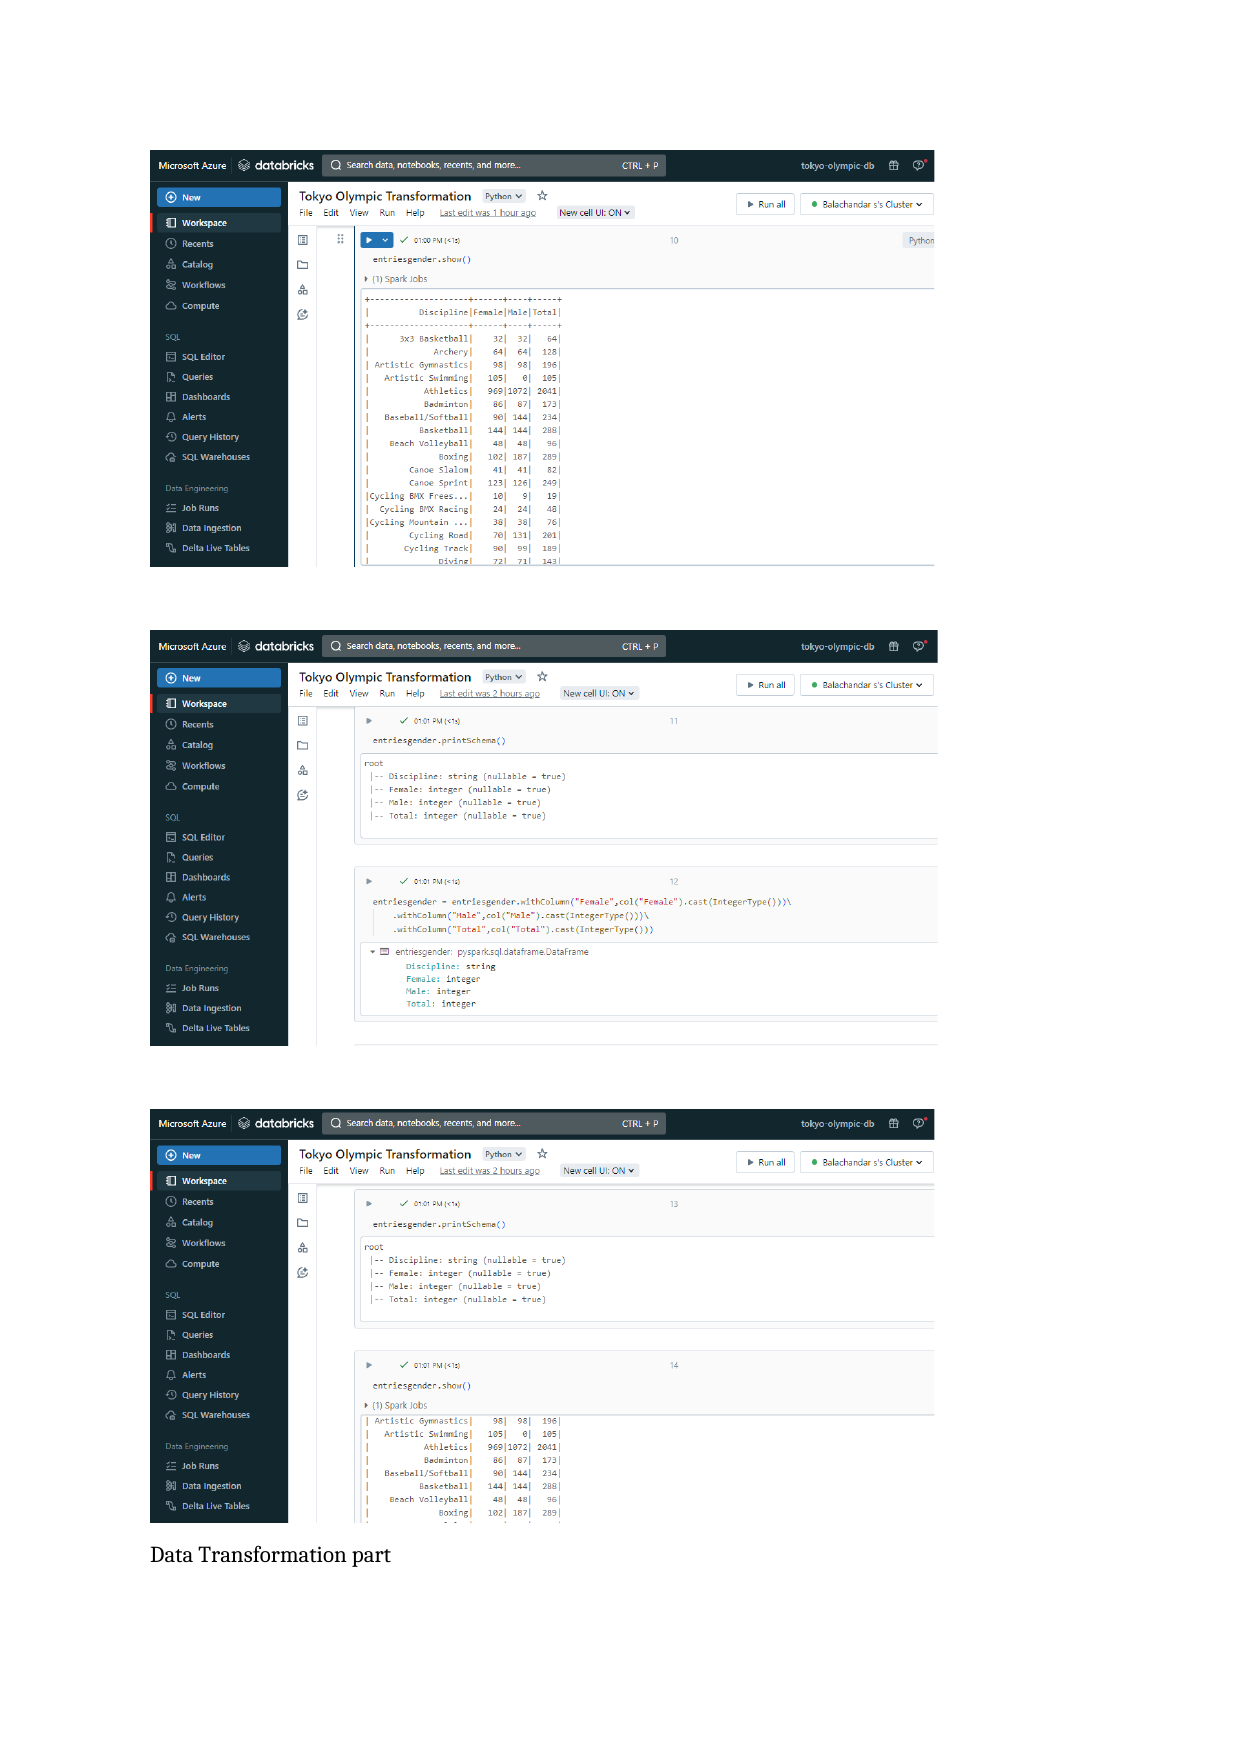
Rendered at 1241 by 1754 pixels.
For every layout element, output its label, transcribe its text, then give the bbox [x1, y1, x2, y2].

picture [150, 150, 935, 567]
text Data Transformation part [150, 1542, 1090, 1568]
picture [150, 1109, 935, 1523]
picture [150, 630, 938, 1046]
